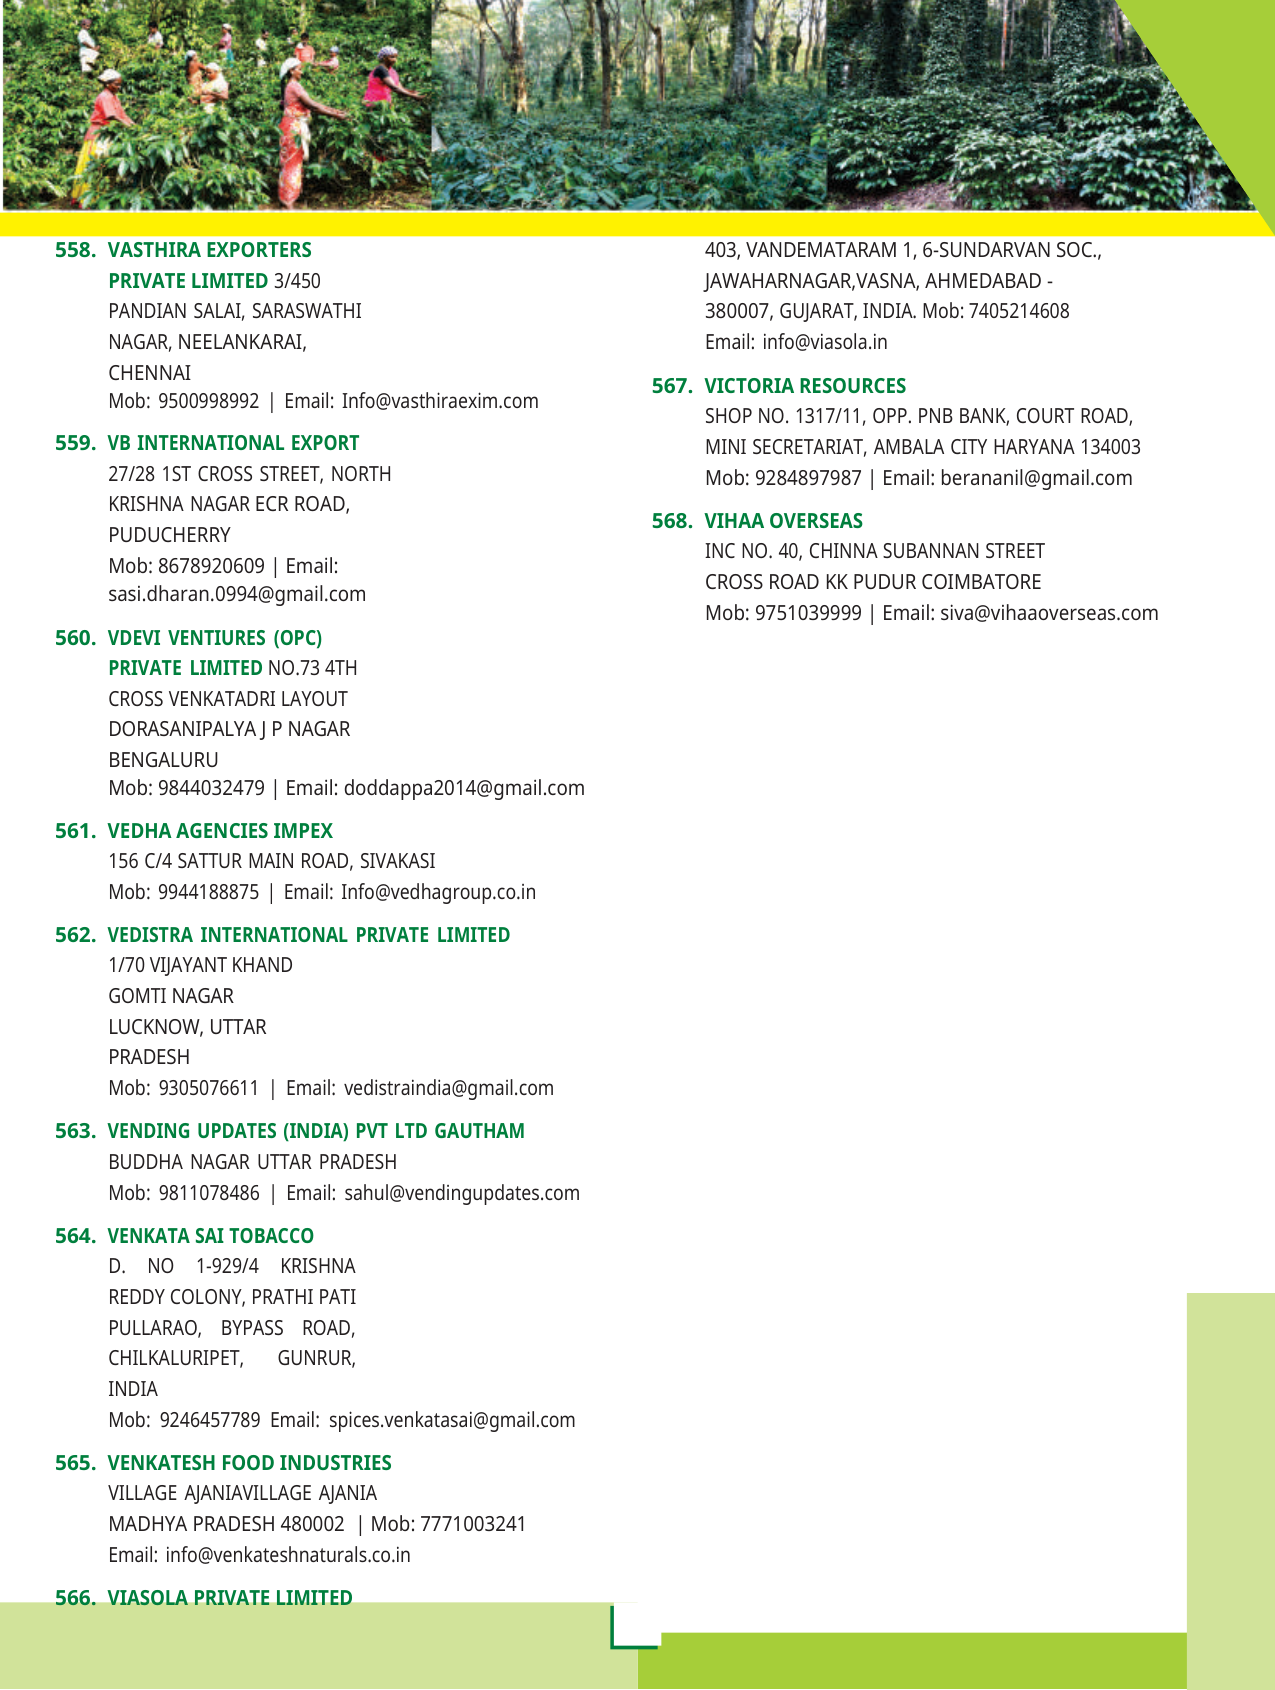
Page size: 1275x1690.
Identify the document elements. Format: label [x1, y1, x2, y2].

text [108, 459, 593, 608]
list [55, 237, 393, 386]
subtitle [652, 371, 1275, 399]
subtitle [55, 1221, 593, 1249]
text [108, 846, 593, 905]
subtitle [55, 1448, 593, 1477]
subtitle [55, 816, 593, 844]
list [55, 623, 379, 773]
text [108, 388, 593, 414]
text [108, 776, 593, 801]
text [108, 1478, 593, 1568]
picture [0, 0, 1258, 212]
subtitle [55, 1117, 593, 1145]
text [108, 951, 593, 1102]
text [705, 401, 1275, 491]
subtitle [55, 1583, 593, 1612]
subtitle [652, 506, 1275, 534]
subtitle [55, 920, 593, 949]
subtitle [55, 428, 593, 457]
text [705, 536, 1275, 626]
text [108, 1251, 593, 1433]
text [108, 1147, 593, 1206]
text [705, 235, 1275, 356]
